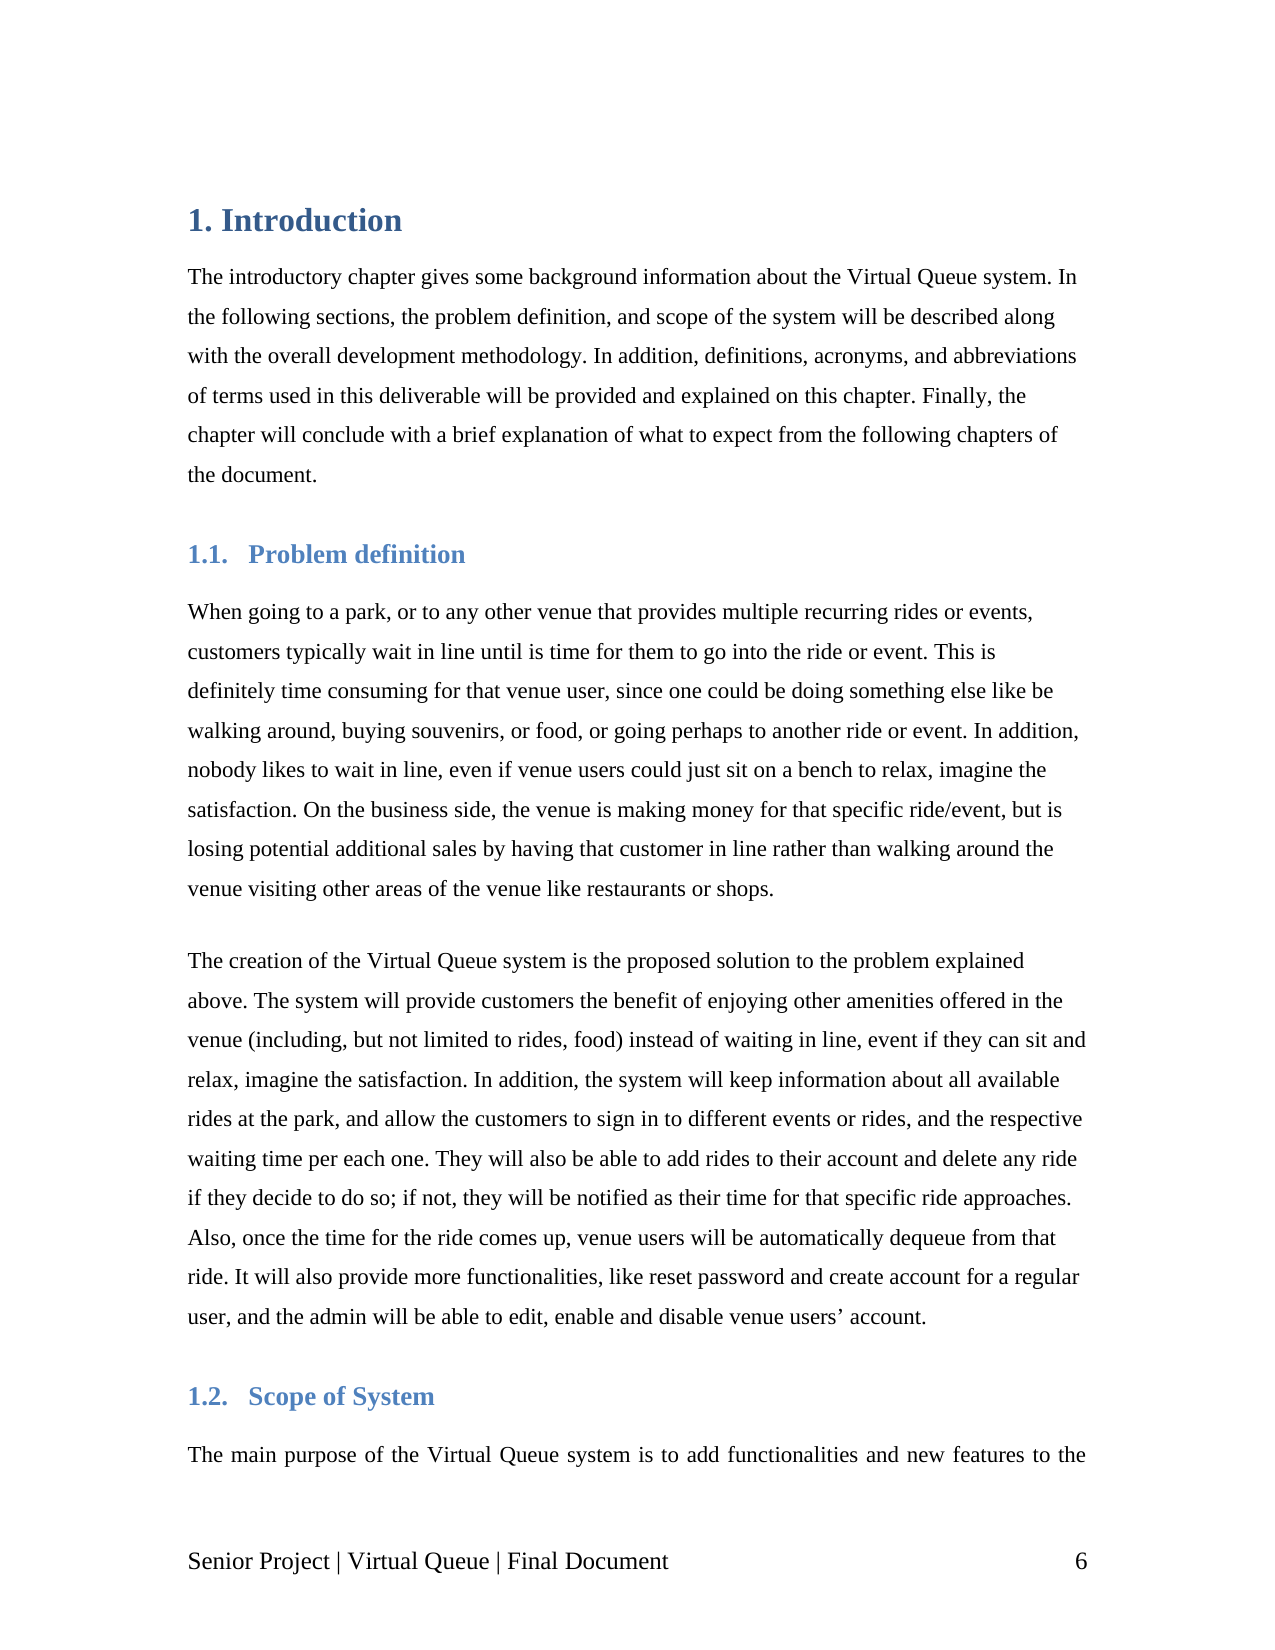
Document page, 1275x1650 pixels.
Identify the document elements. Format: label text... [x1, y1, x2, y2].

text The introductory chapter gives some background information about the Virtual Queue system. In the following sections, the problem definition, and scope of the system will be described along with the overall development methodology. In addition, definitions, acronyms, and abbreviations of terms used in this deliverable will be provided and explained on this chapter. Finally, the chapter will conclude with a brief explanation of what to expect from the following chapters of the document. [187, 263, 1087, 487]
subtitle 1.1. Problem definition [187, 538, 1087, 569]
subtitle 1.2. Scope of System [187, 1380, 1087, 1411]
text When going to a park, or to any other venue that provides multiple recurring rides or events, customers typically wait in line until is time for them to go into the ride or event. This is definitely time consuming for that venue user, since one could be doing something else like be walking around, buying souvenirs, or food, or going perhaps to another ride or event. In addition, nobody likes to wait in line, even if venue users could just sit on a bench to relax, imagine the satisfaction. On the business side, the venue is making money for that specific ride/event, but is losing potential additional sales by having that customer in line rather than walking around the venue visiting other areas of the venue like restaurants or shops. [187, 598, 1087, 901]
subtitle 1. Introduction [187, 200, 1087, 238]
text The creation of the Virtual Queue system is the proposed solution to the problem explained above. The system will provide customers the benefit of enjoying other amenities offered in the venue (including, but not limited to rides, food) instead of waiting in line, event if they can sit and relax, imagine the satisfaction. In addition, the system will keep information about all available rides at the park, and allow the customers to sign in to different events or rides, and the respective waiting time per each one. They will also be able to add rides to their account and delete any ride if they decide to do so; if not, they will be notified as their time for that specific ride approaches. Also, once the time for the ride comes up, venue users will be automatically dequeue from that ride. It will also provide more functionalities, like reset password and create account for a regular user, and the admin will be able to edit, enable and disable venue users’ account. [187, 948, 1087, 1329]
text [187, 1441, 1087, 1467]
